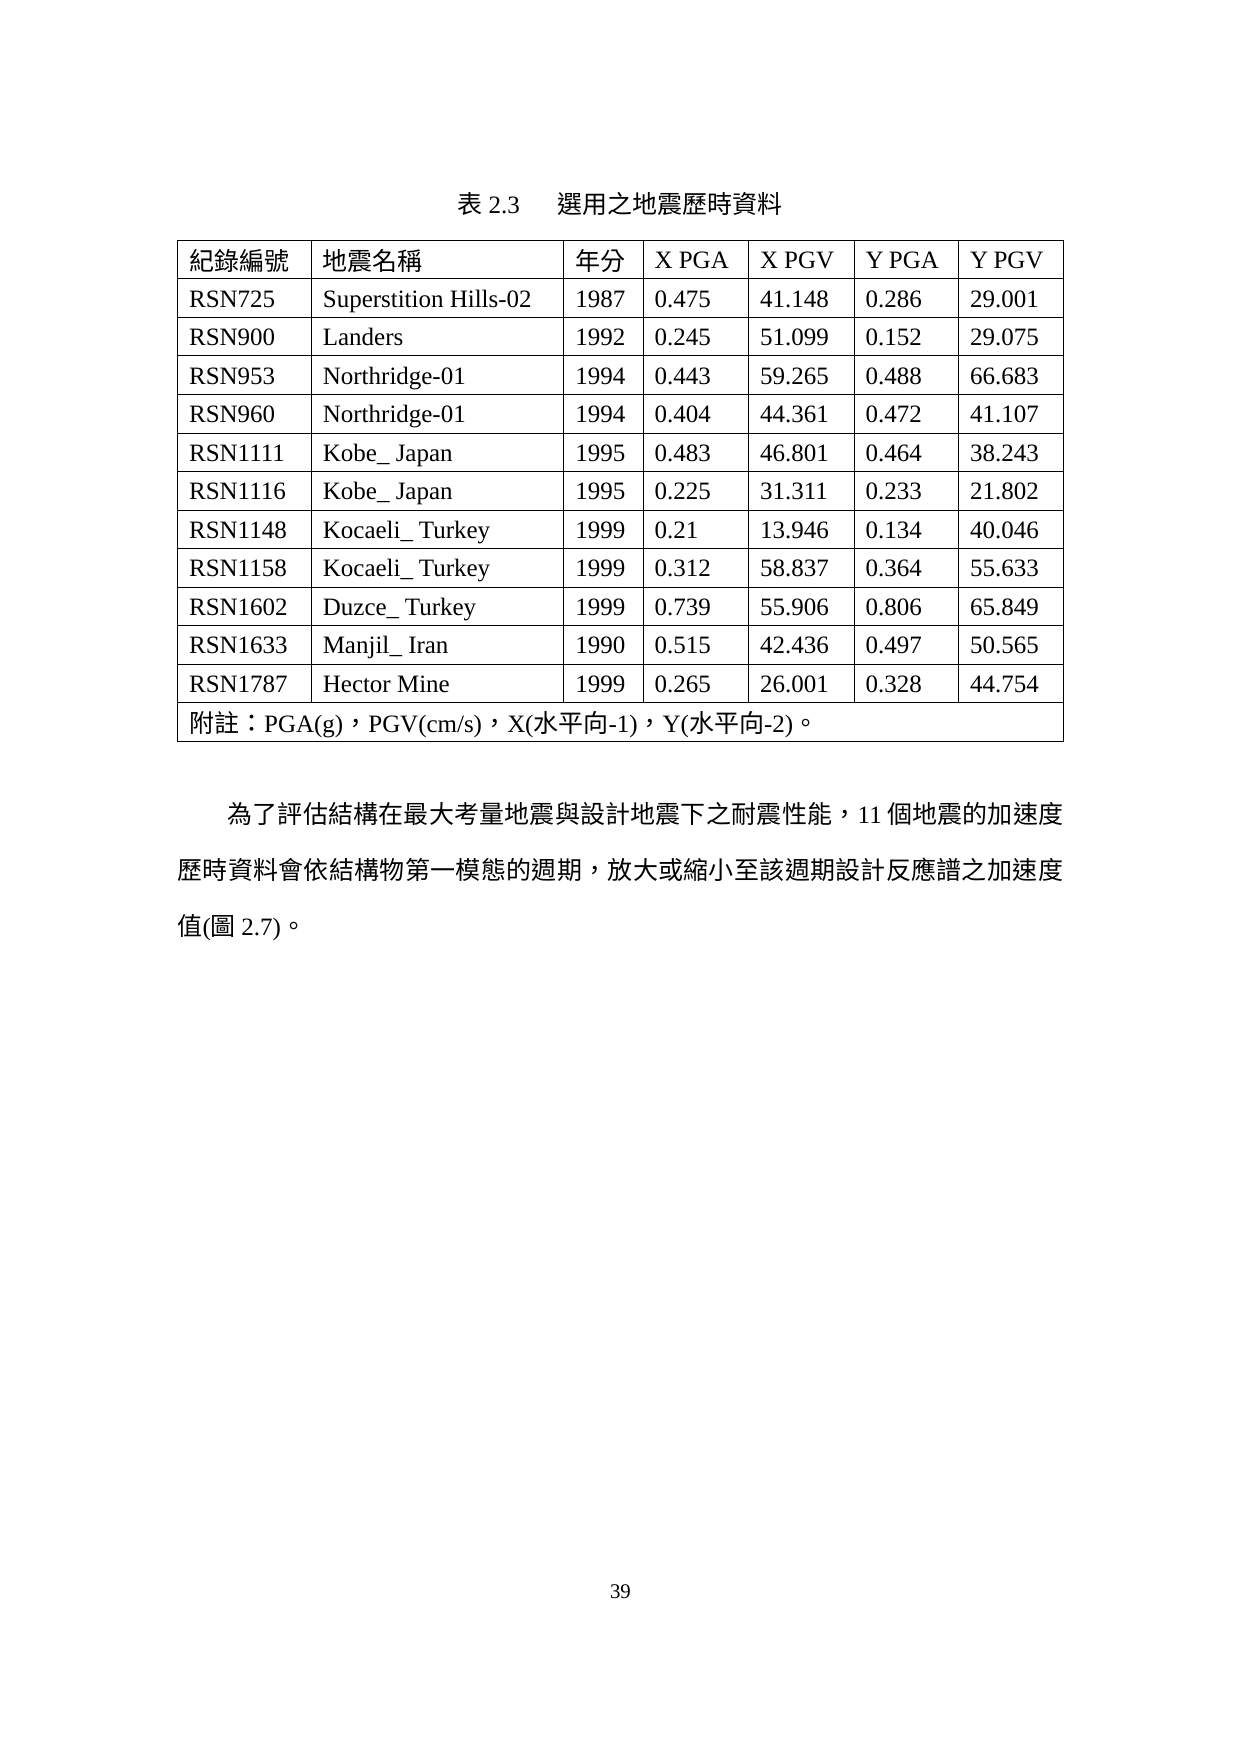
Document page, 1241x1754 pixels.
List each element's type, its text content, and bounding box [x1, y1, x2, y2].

table_cell 0.404 [644, 395, 748, 432]
table_header 年分 [564, 241, 643, 278]
table_cell 0.134 [855, 511, 958, 548]
table_cell 55.906 [749, 588, 854, 625]
table_cell 31.311 [749, 472, 854, 509]
table_cell RSN1602 [178, 588, 311, 625]
table_cell RSN725 [178, 279, 311, 317]
table_cell 1992 [564, 318, 643, 355]
table_cell 0.245 [644, 318, 748, 355]
table_cell 0.475 [644, 279, 748, 317]
table_cell 1987 [564, 279, 643, 317]
table_cell 1999 [564, 665, 643, 702]
table_cell RSN1787 [178, 665, 311, 702]
table_cell RSN1633 [178, 626, 311, 664]
table_cell RSN1148 [178, 511, 311, 548]
table_cell 38.243 [959, 434, 1063, 471]
table_cell 1999 [564, 511, 643, 548]
table_cell 0.233 [855, 472, 958, 509]
table_cell Duzce_ Turkey [312, 588, 563, 625]
table_cell 0.225 [644, 472, 748, 509]
table_cell 1995 [564, 472, 643, 509]
table_cell 0.443 [644, 356, 748, 394]
table_cell 13.946 [749, 511, 854, 548]
table_cell 41.148 [749, 279, 854, 317]
table_header 地震名稱 [312, 241, 563, 278]
table_cell 41.107 [959, 395, 1063, 432]
table_cell 59.265 [749, 356, 854, 394]
table_cell 44.754 [959, 665, 1063, 702]
table_cell 附註：PGA(g)，PGV(cm/s)，X(水平向-1)，Y(水平向-2)。 [178, 703, 1063, 741]
table_cell 0.464 [855, 434, 958, 471]
table_cell 21.802 [959, 472, 1063, 509]
table_cell Kocaeli_ Turkey [312, 549, 563, 587]
table_cell 66.683 [959, 356, 1063, 394]
table_header 紀錄編號 [178, 241, 311, 278]
table_cell 0.739 [644, 588, 748, 625]
table_cell 1995 [564, 434, 643, 471]
table_cell 0.472 [855, 395, 958, 432]
table_cell 1994 [564, 395, 643, 432]
table_cell 0.21 [644, 511, 748, 548]
table_cell 42.436 [749, 626, 854, 664]
table_cell Kocaeli_ Turkey [312, 511, 563, 548]
table_cell Kobe_ Japan [312, 472, 563, 509]
table_cell Hector Mine [312, 665, 563, 702]
table_cell Northridge-01 [312, 395, 563, 432]
table_cell Northridge-01 [312, 356, 563, 394]
table_cell RSN1116 [178, 472, 311, 509]
table_cell 0.265 [644, 665, 748, 702]
table_header X PGA [644, 241, 748, 278]
table_cell RSN1111 [178, 434, 311, 471]
table_header Y PGA [855, 241, 958, 278]
table_cell 46.801 [749, 434, 854, 471]
table_cell Kobe_ Japan [312, 434, 563, 471]
table_cell Landers [312, 318, 563, 355]
text 表 2.3 選用之地震歷時資料 [177, 184, 1063, 222]
table_cell 58.837 [749, 549, 854, 587]
table_cell 51.099 [749, 318, 854, 355]
table_cell 0.515 [644, 626, 748, 664]
table_cell 29.075 [959, 318, 1063, 355]
table_cell Superstition Hills-02 [312, 279, 563, 317]
table_cell RSN960 [178, 395, 311, 432]
table_cell 40.046 [959, 511, 1063, 548]
table_cell 29.001 [959, 279, 1063, 317]
table_cell 55.633 [959, 549, 1063, 587]
table_cell 1994 [564, 356, 643, 394]
table_cell 44.361 [749, 395, 854, 432]
table_header Y PGV [959, 241, 1063, 278]
table_header X PGV [749, 241, 854, 278]
table_cell Manjil_ Iran [312, 626, 563, 664]
table_cell 0.488 [855, 356, 958, 394]
table_cell 0.497 [855, 626, 958, 664]
table_cell 65.849 [959, 588, 1063, 625]
table_cell 1999 [564, 588, 643, 625]
table_cell 1999 [564, 549, 643, 587]
table_cell RSN1158 [178, 549, 311, 587]
table_cell 26.001 [749, 665, 854, 702]
table_cell 0.483 [644, 434, 748, 471]
table_cell 50.565 [959, 626, 1063, 664]
table_cell 1990 [564, 626, 643, 664]
table_cell 0.364 [855, 549, 958, 587]
table_cell 0.328 [855, 665, 958, 702]
table_cell 0.286 [855, 279, 958, 317]
table_cell RSN900 [178, 318, 311, 355]
table_cell RSN953 [178, 356, 311, 394]
table_cell 0.312 [644, 549, 748, 587]
table_cell 0.152 [855, 318, 958, 355]
table_cell 0.806 [855, 588, 958, 625]
